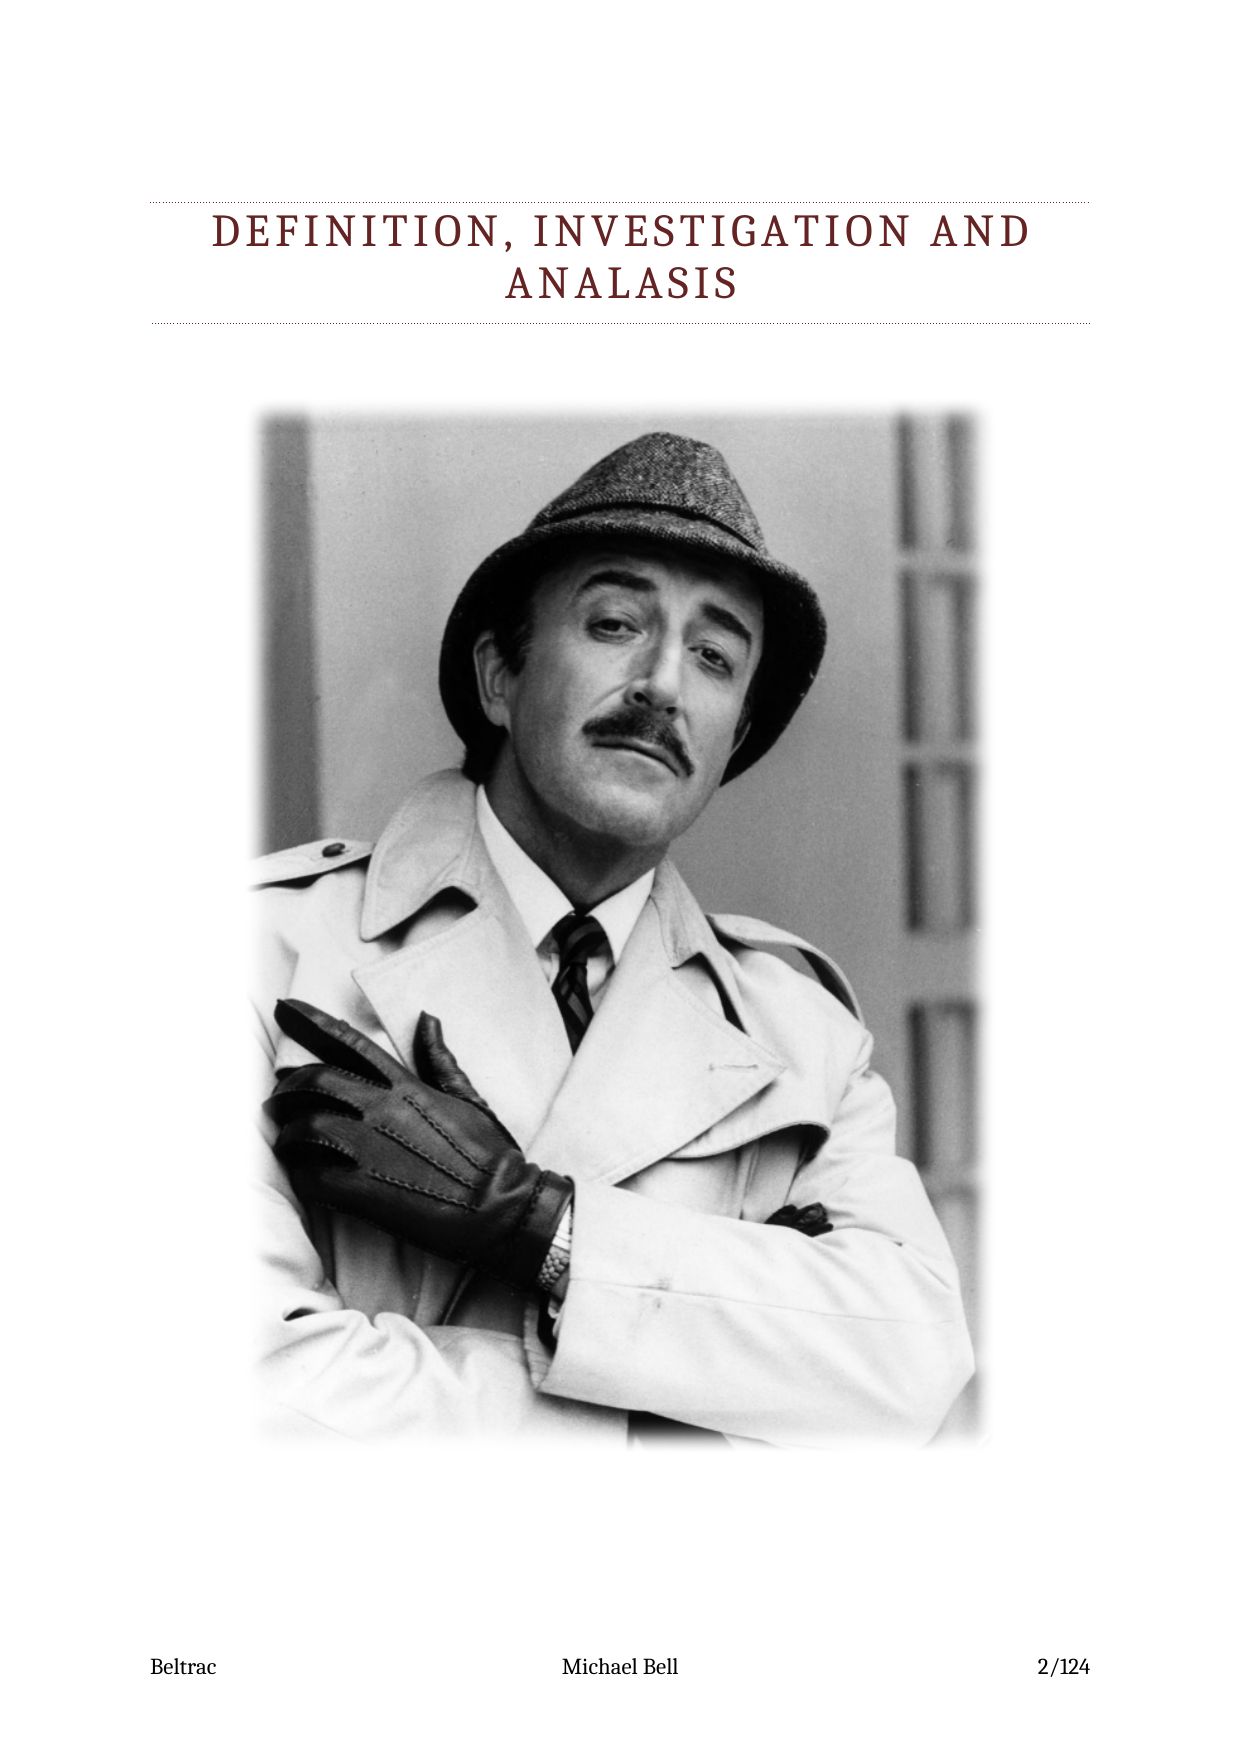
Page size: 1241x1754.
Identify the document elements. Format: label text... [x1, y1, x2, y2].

title definition, investigation and Analasis [150, 202, 1090, 323]
picture [273, 426, 967, 1425]
